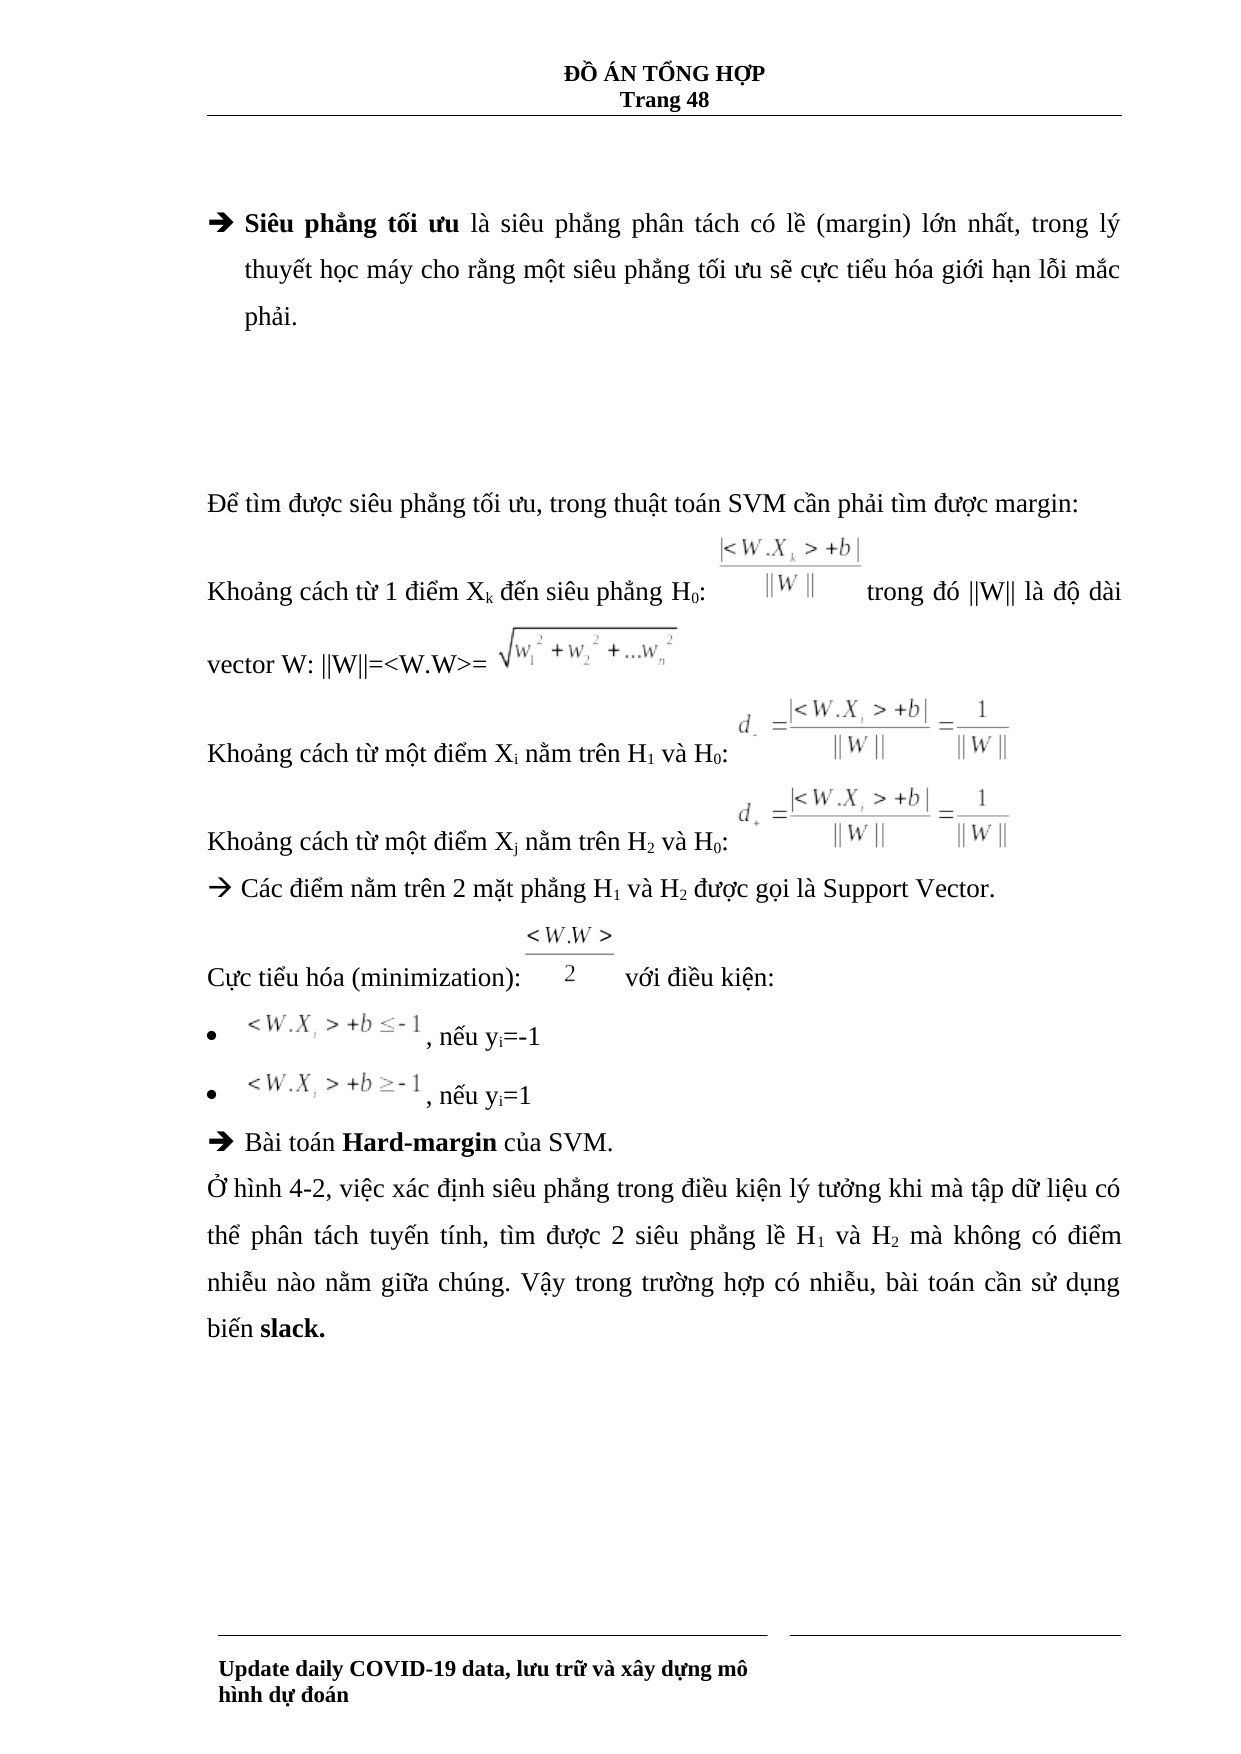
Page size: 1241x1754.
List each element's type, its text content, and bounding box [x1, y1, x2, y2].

text Cực tiểu hóa (minimization): với điều kiện: [207, 919, 1122, 992]
text Để tìm được siêu phẳng tối ưu, trong thuật toán SVM cần phải tìm được margin: [207, 487, 1122, 518]
list Siêu phẳng tối ưu là siêu phẳng phân tách có lề (margin) lớn nhất, trong lý thuyết học máy cho rằng một siêu phẳng tối ưu sẽ cực tiểu hóa giới hạn lỗi mắc phải. [207, 207, 1122, 331]
text Khoảng cách từ một điểm Xj nằm trên H2 và H0: [207, 783, 1122, 857]
text Khoảng cách từ 1 điểm Xk đến siêu phẳng H0: trong đó ||W|| là độ dài vector W: ||W||=<W.W>= [207, 533, 1122, 679]
text Ở hình 4-2, việc xác định siêu phẳng trong điều kiện lý tưởng khi mà tập dữ liệu có thể phân tách tuyến tính, tìm được 2 siêu phẳng lề H1 và H2 mà không có điểm nhiễu nào nằm giữa chúng. Vậy trong trường hợp có nhiễu, bài toán cần sử dụng biến slack. [207, 1172, 1122, 1344]
list , nếu yi=-1 [207, 1007, 1122, 1051]
list Bài toán Hard-margin của SVM. [207, 1126, 1122, 1157]
text Các điểm nằm trên 2 mặt phẳng H1 và H2 được gọi là Support Vector. [207, 872, 1122, 903]
list , nếu yi=1 [207, 1067, 1122, 1110]
text Khoảng cách từ một điểm Xi nằm trên H1 và H0: [207, 695, 1122, 768]
